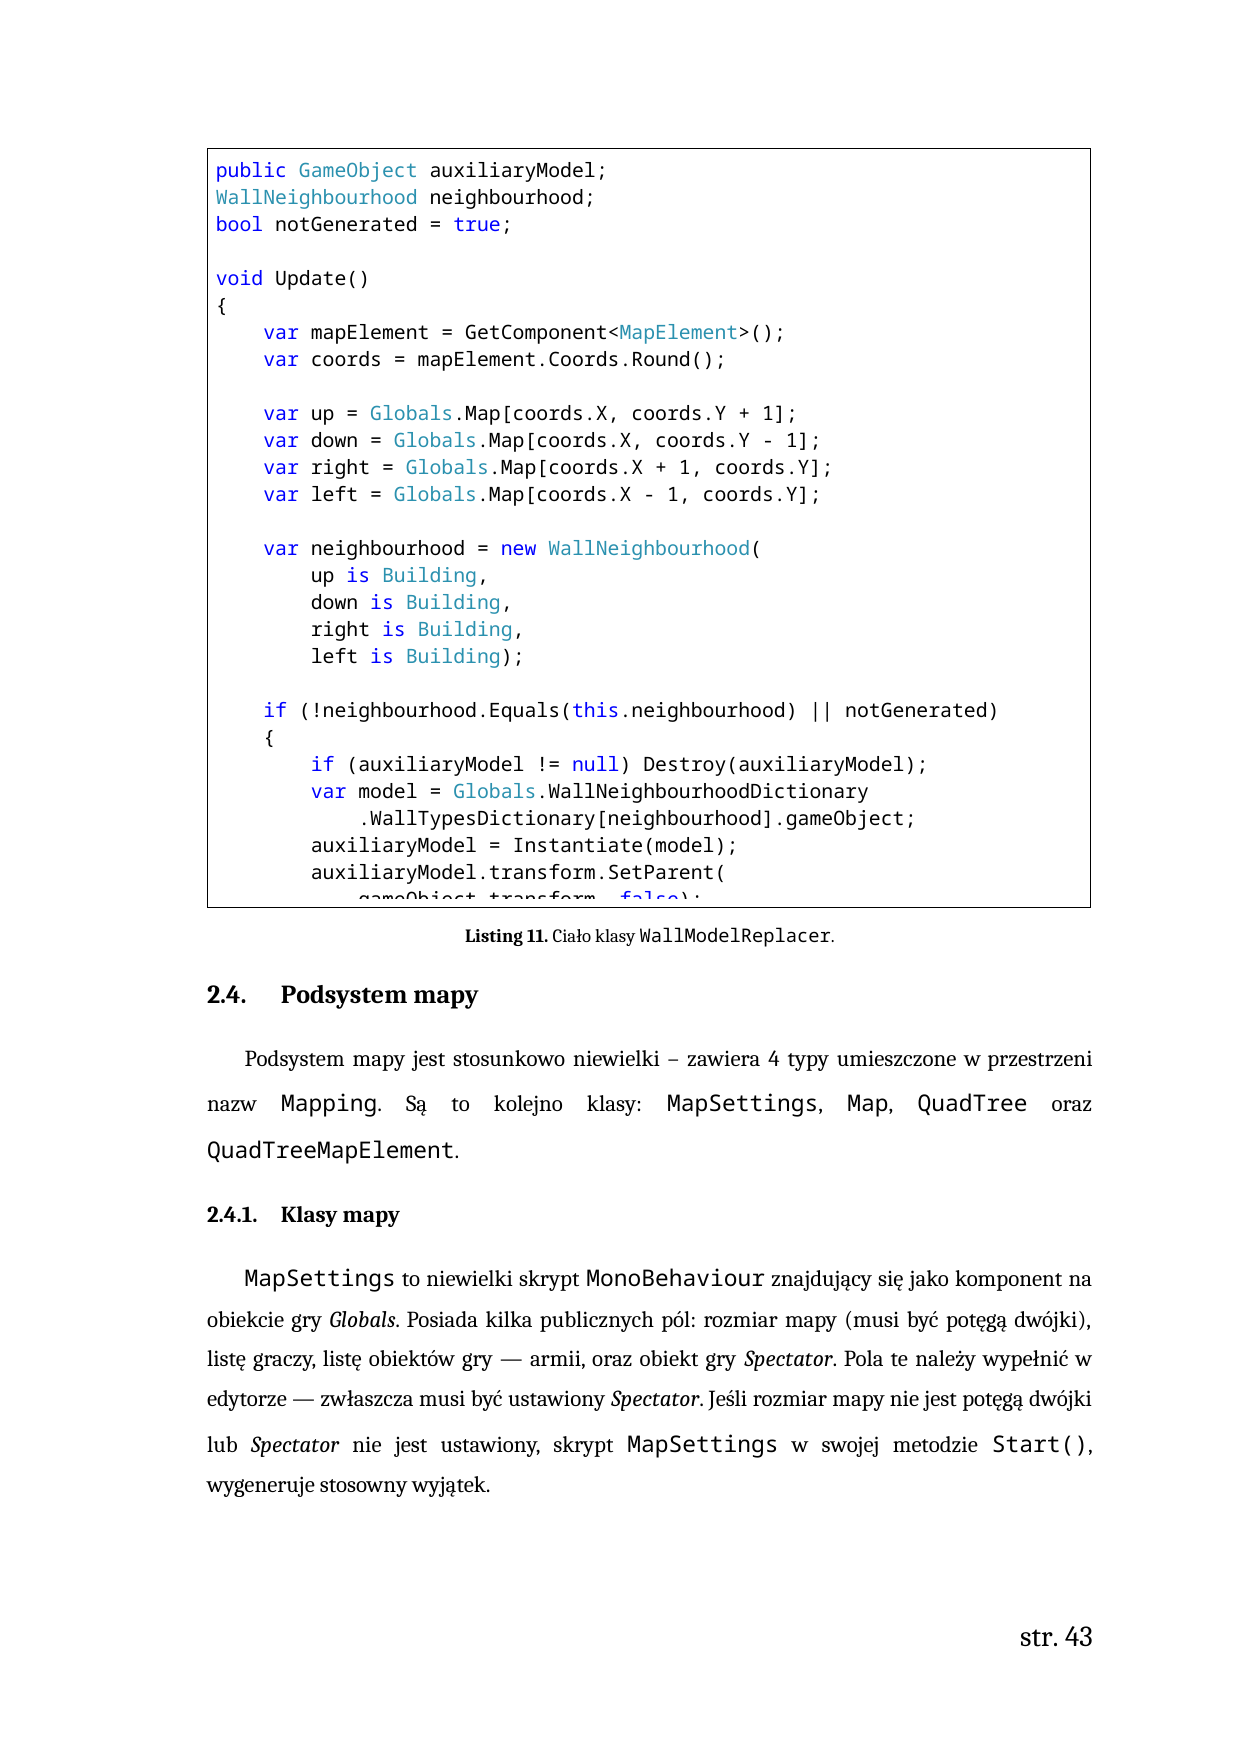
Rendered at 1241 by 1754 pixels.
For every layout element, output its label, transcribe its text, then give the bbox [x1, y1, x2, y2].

text Podsystem mapy jest stosunkowo niewielki – zawiera 4 typy umieszczone w przestrzeni nazw Mapping. Są to kolejno klasy: MapSettings, Map, QuadTree oraz QuadTreeMapElement. [207, 1045, 1092, 1166]
subtitle Podsystem mapy [207, 979, 1092, 1009]
text MapSettings to niewielki skrypt MonoBehaviour znajdujący się jako komponent na obiekcie gry Globals. Posiada kilka publicznych pól: rozmiar mapy (musi być potęgą dwójki), listę graczy, listę obiektów gry — armii, oraz obiekt gry Spectator. Pola te należy wypełnić w edytorze — zwłaszcza musi być ustawiony Spectator. Jeśli rozmiar mapy nie jest potęgą dwójki lub Spectator nie jest ustawiony, skrypt MapSettings w swojej metodzie Start(), wygeneruje stosowny wyjątek. [207, 1262, 1092, 1498]
text Listing 11. Ciało klasy WallModelReplacer. [207, 923, 1092, 948]
subtitle Klasy mapy [207, 1202, 1092, 1228]
